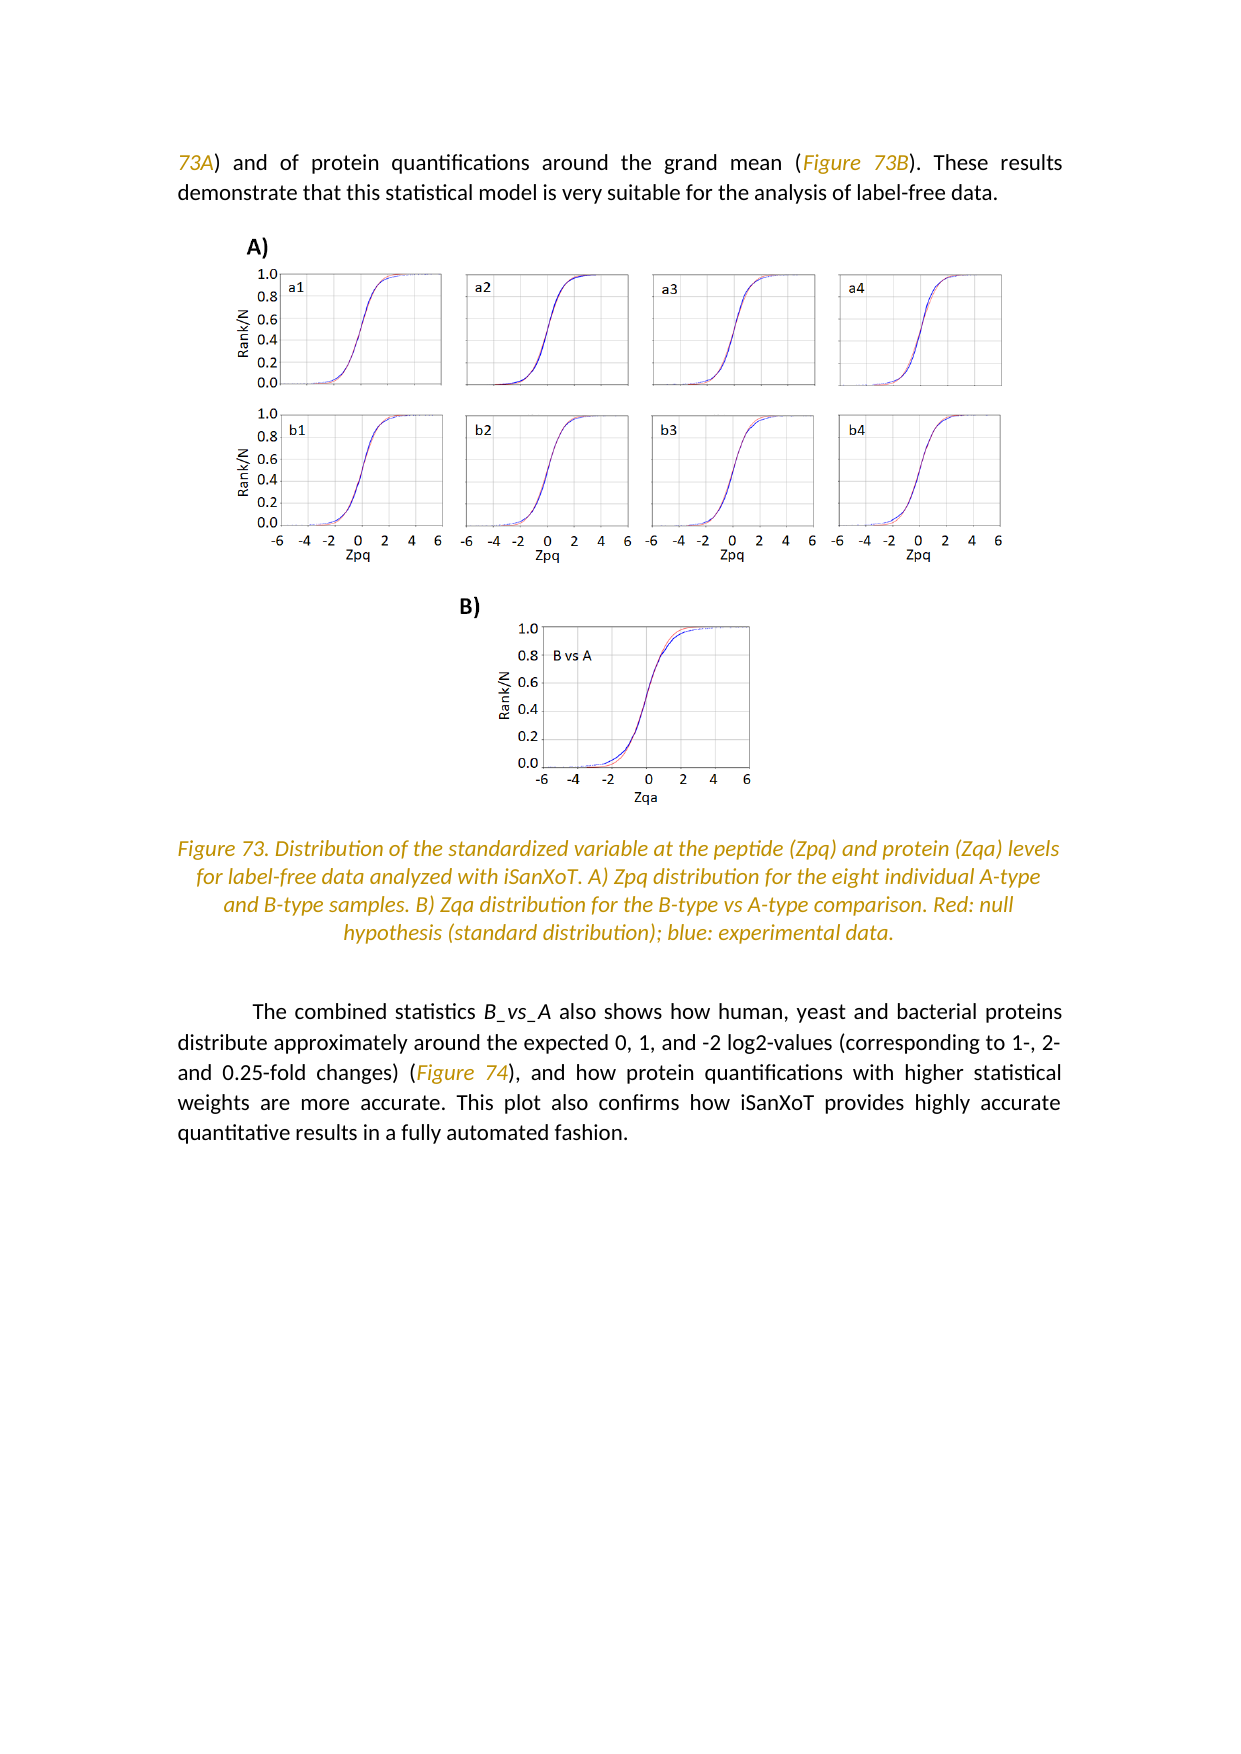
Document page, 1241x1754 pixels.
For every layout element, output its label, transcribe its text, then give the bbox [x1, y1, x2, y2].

picture [226, 224, 1014, 816]
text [177, 148, 1063, 206]
text The combined statistics B_vs_A also shows how human, yeast and bacterial proteins distribute approximately around the expected 0, 1, and -2 log2-values (corresponding to 1-, 2- and 0.25-fold changes) (Figure 74), and how protein quantifications with higher statistical weights are more accurate. This plot also confirms how iSanXoT provides highly accurate quantitative results in a fully automated fashion. [177, 997, 1063, 1146]
text Figure 73. Distribution of the standardized variable at the peptide (Zpq) and protein (Zqa) levels for label-free data analyzed with iSanXoT. A) Zpq distribution for the eight individual A-type and B-type samples. B) Zqa distribution for the B-type vs A-type comparison. Red: null hypothesis (standard distribution); blue: experimental data. [177, 834, 1063, 946]
